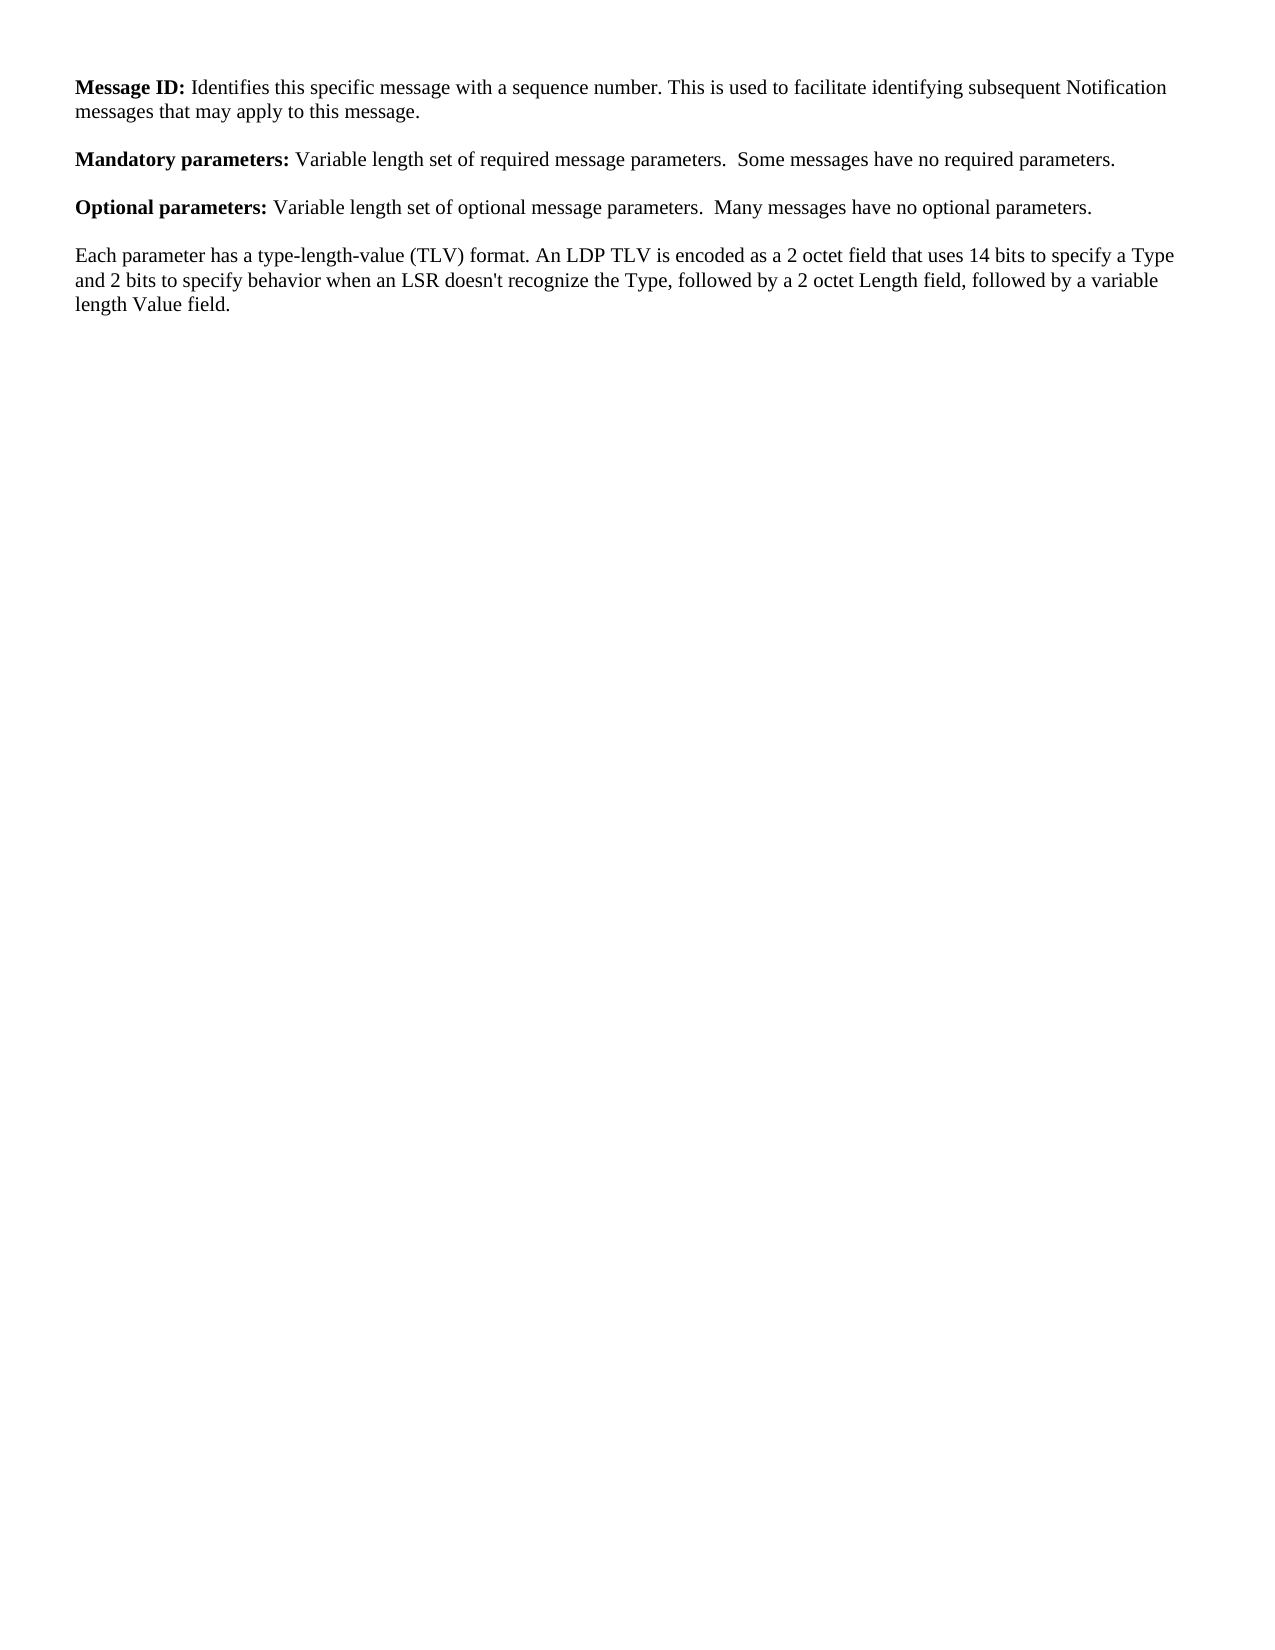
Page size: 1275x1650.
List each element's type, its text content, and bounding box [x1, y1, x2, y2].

text Mandatory parameters: Variable length set of required message parameters. Some messages have no required parameters. [75, 147, 1200, 171]
text Each parameter has a type-length-value (TLV) format. An LDP TLV is encoded as a 2 octet field that uses 14 bits to specify a Type and 2 bits to specify behavior when an LSR doesn't recognize the Type, followed by a 2 octet Length field, followed by a variable length Value field. [75, 243, 1200, 316]
text Optional parameters: Variable length set of optional message parameters. Many messages have no optional parameters. [75, 195, 1200, 219]
text Message ID: Identifies this specific message with a sequence number. This is used to facilitate identifying subsequent Notification messages that may apply to this message. [75, 75, 1200, 123]
